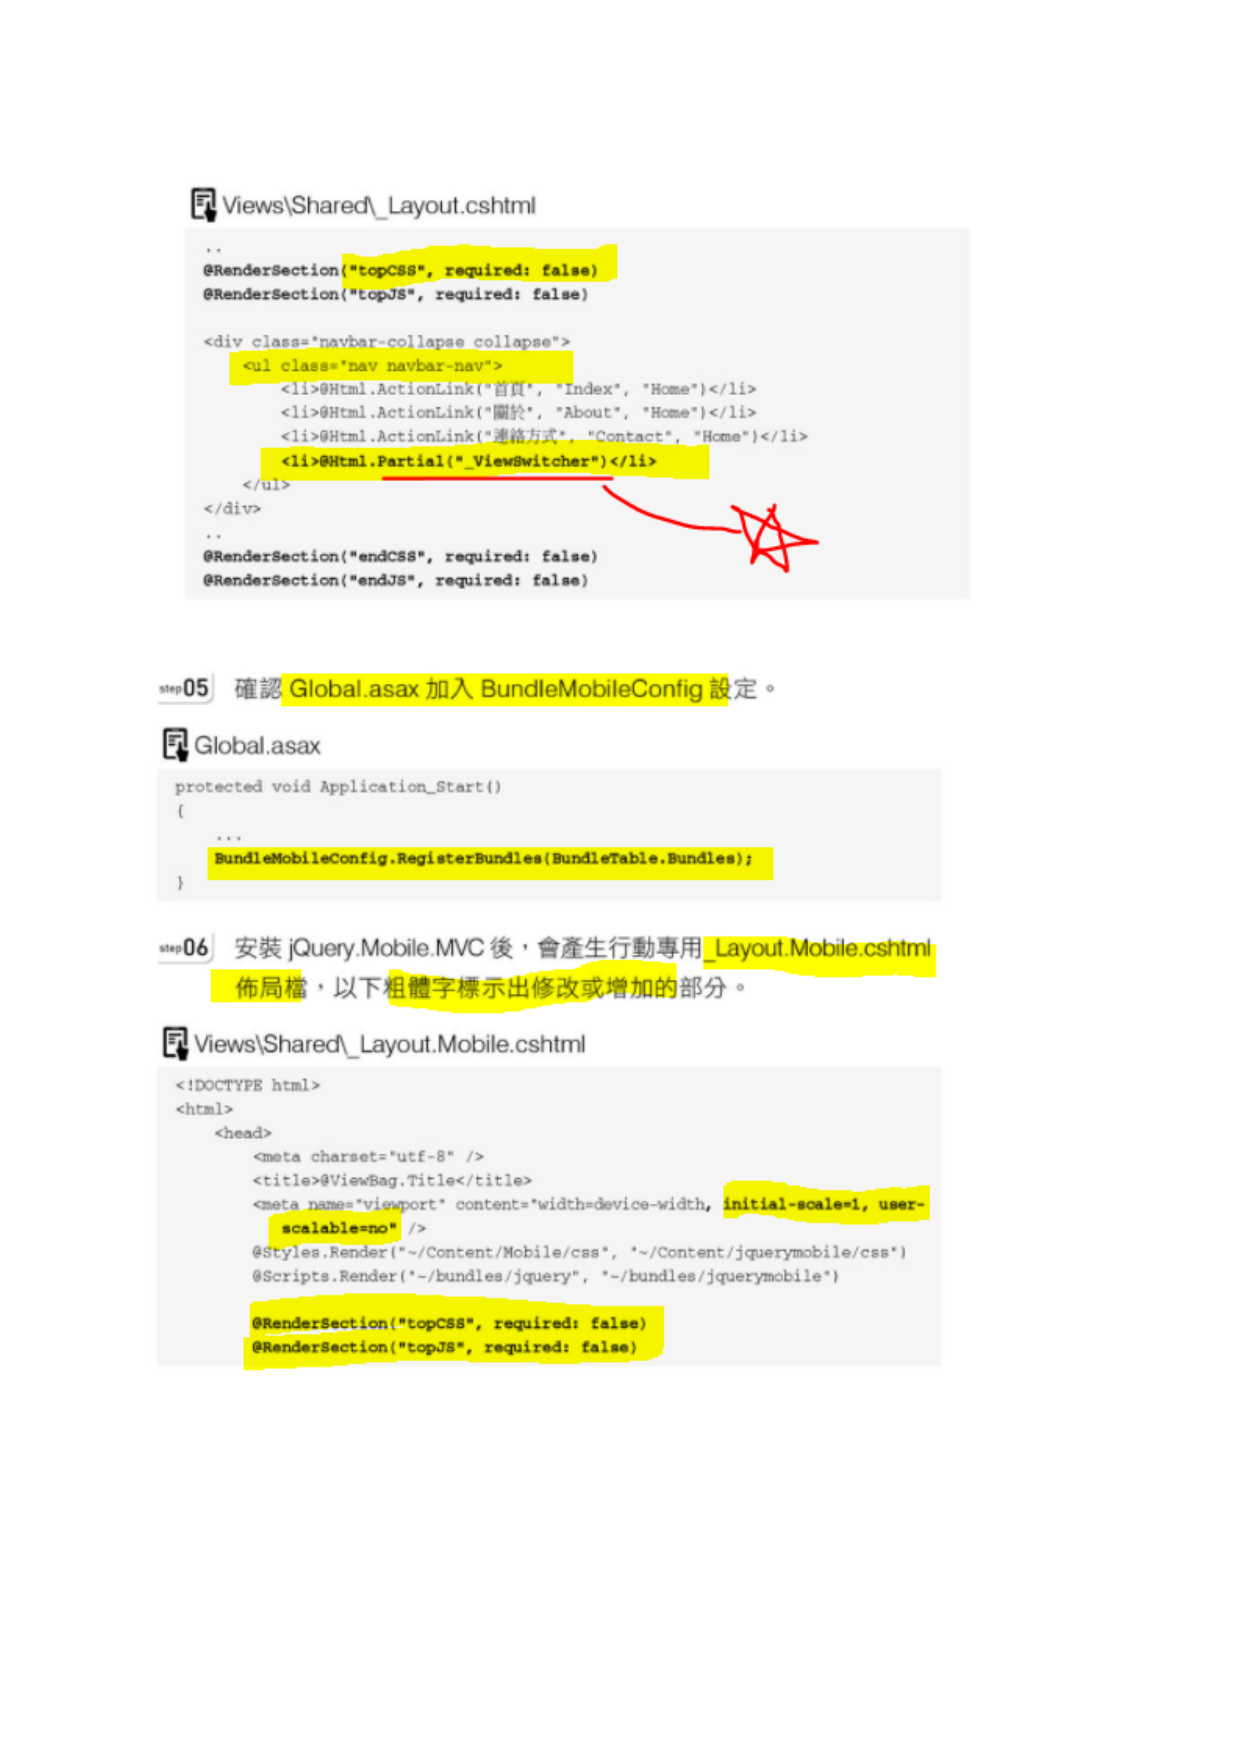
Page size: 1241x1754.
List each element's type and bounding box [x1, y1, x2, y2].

picture [150, 659, 952, 1383]
picture [150, 150, 996, 625]
